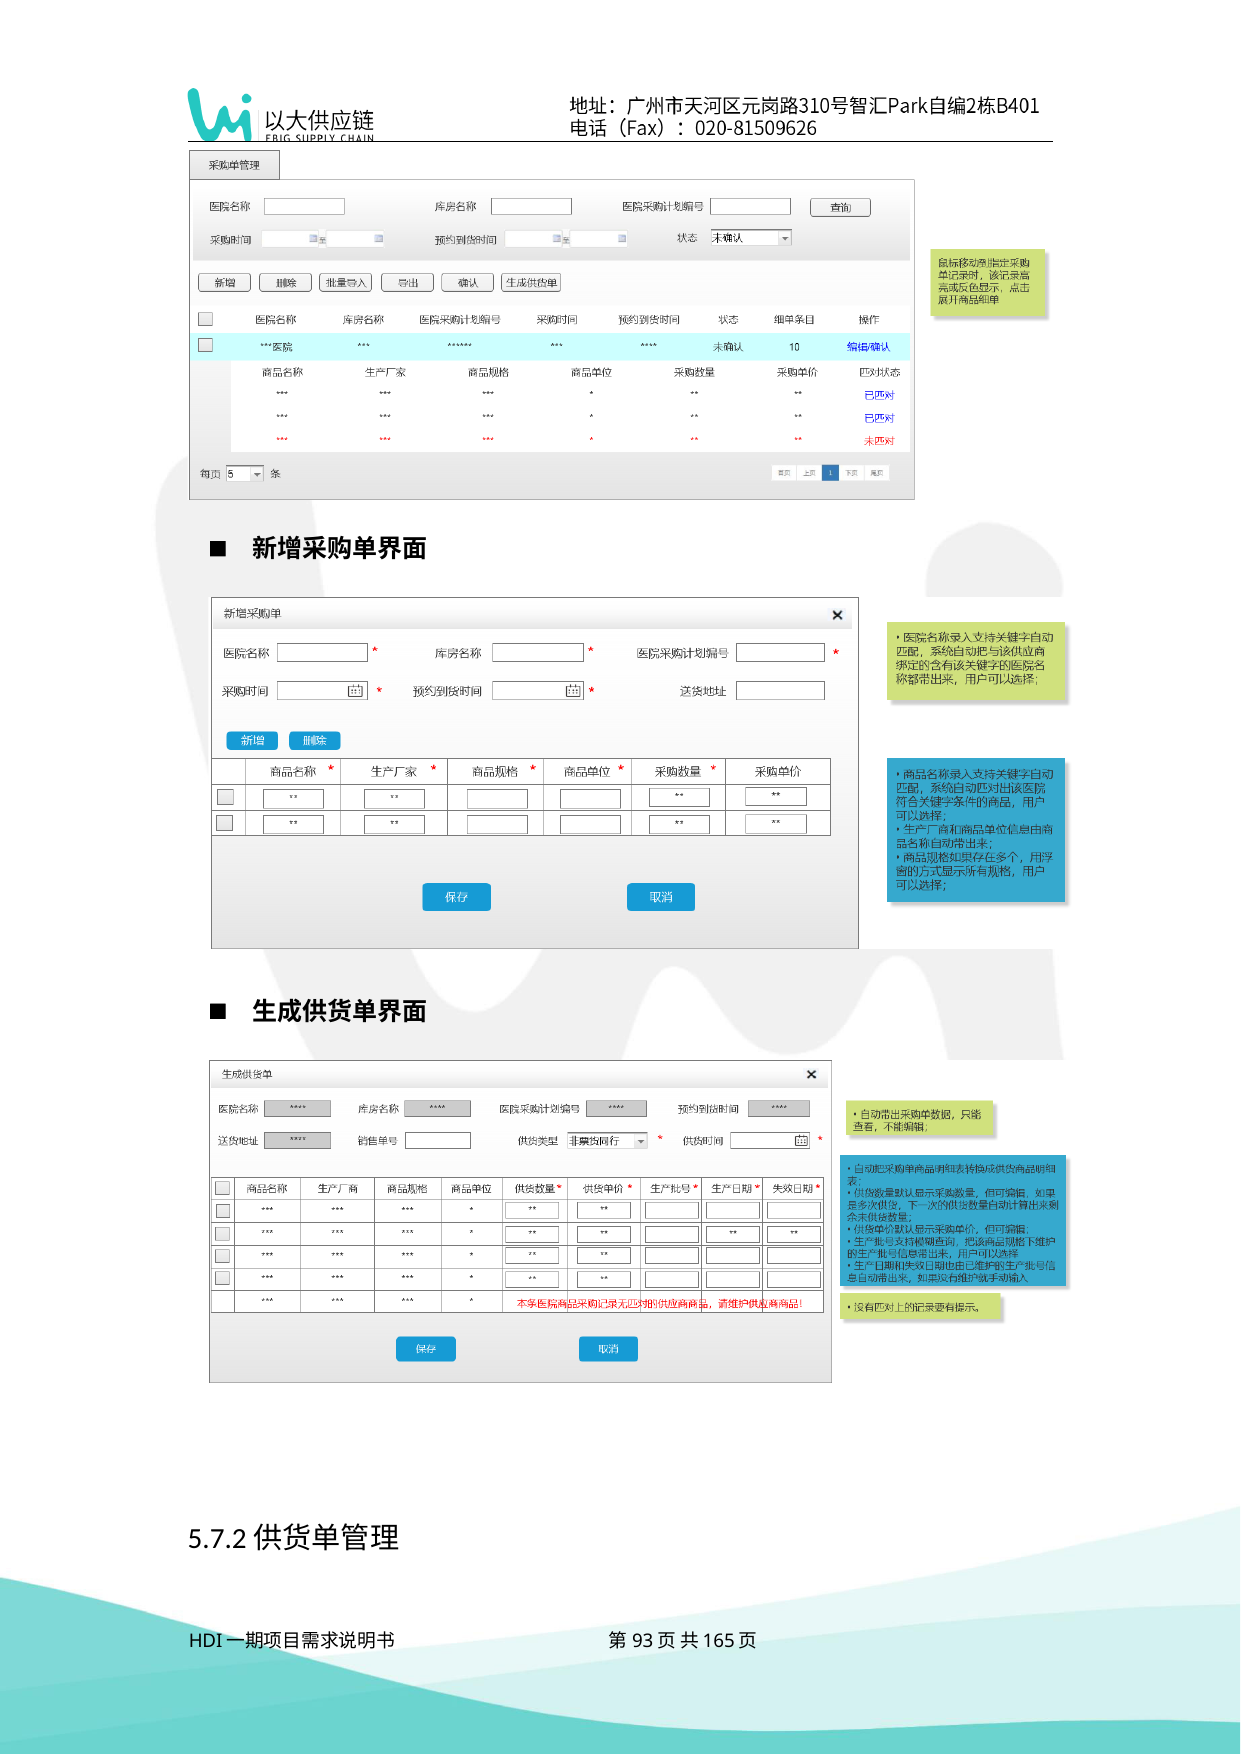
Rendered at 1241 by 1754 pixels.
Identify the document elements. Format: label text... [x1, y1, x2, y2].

list 生成供货单界面 [208, 976, 1053, 1042]
text 供货单管理 [187, 1502, 1053, 1568]
picture [0, 0, 1241, 1754]
list 新增采购单界面 [208, 514, 1053, 580]
